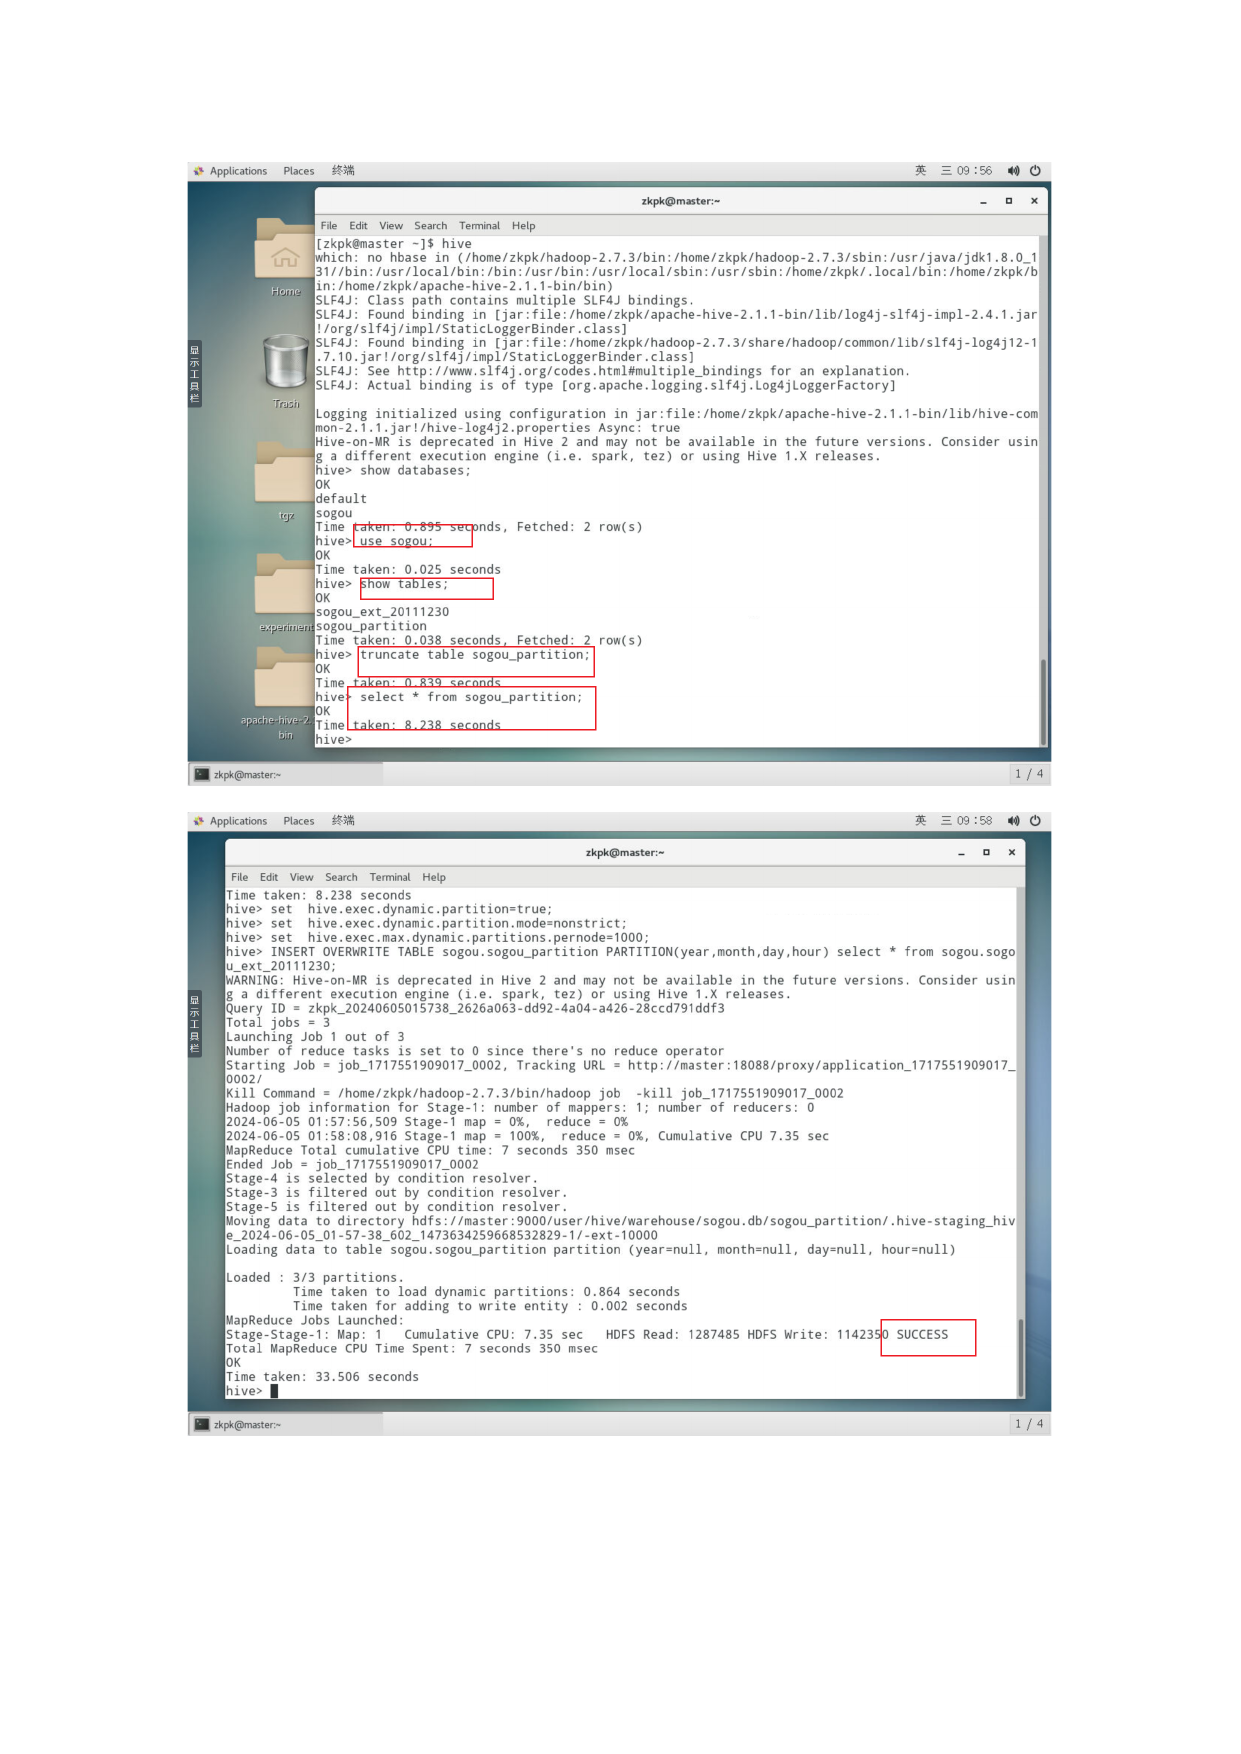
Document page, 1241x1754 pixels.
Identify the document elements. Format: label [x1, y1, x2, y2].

picture [187, 812, 1052, 1436]
picture [187, 162, 1052, 786]
